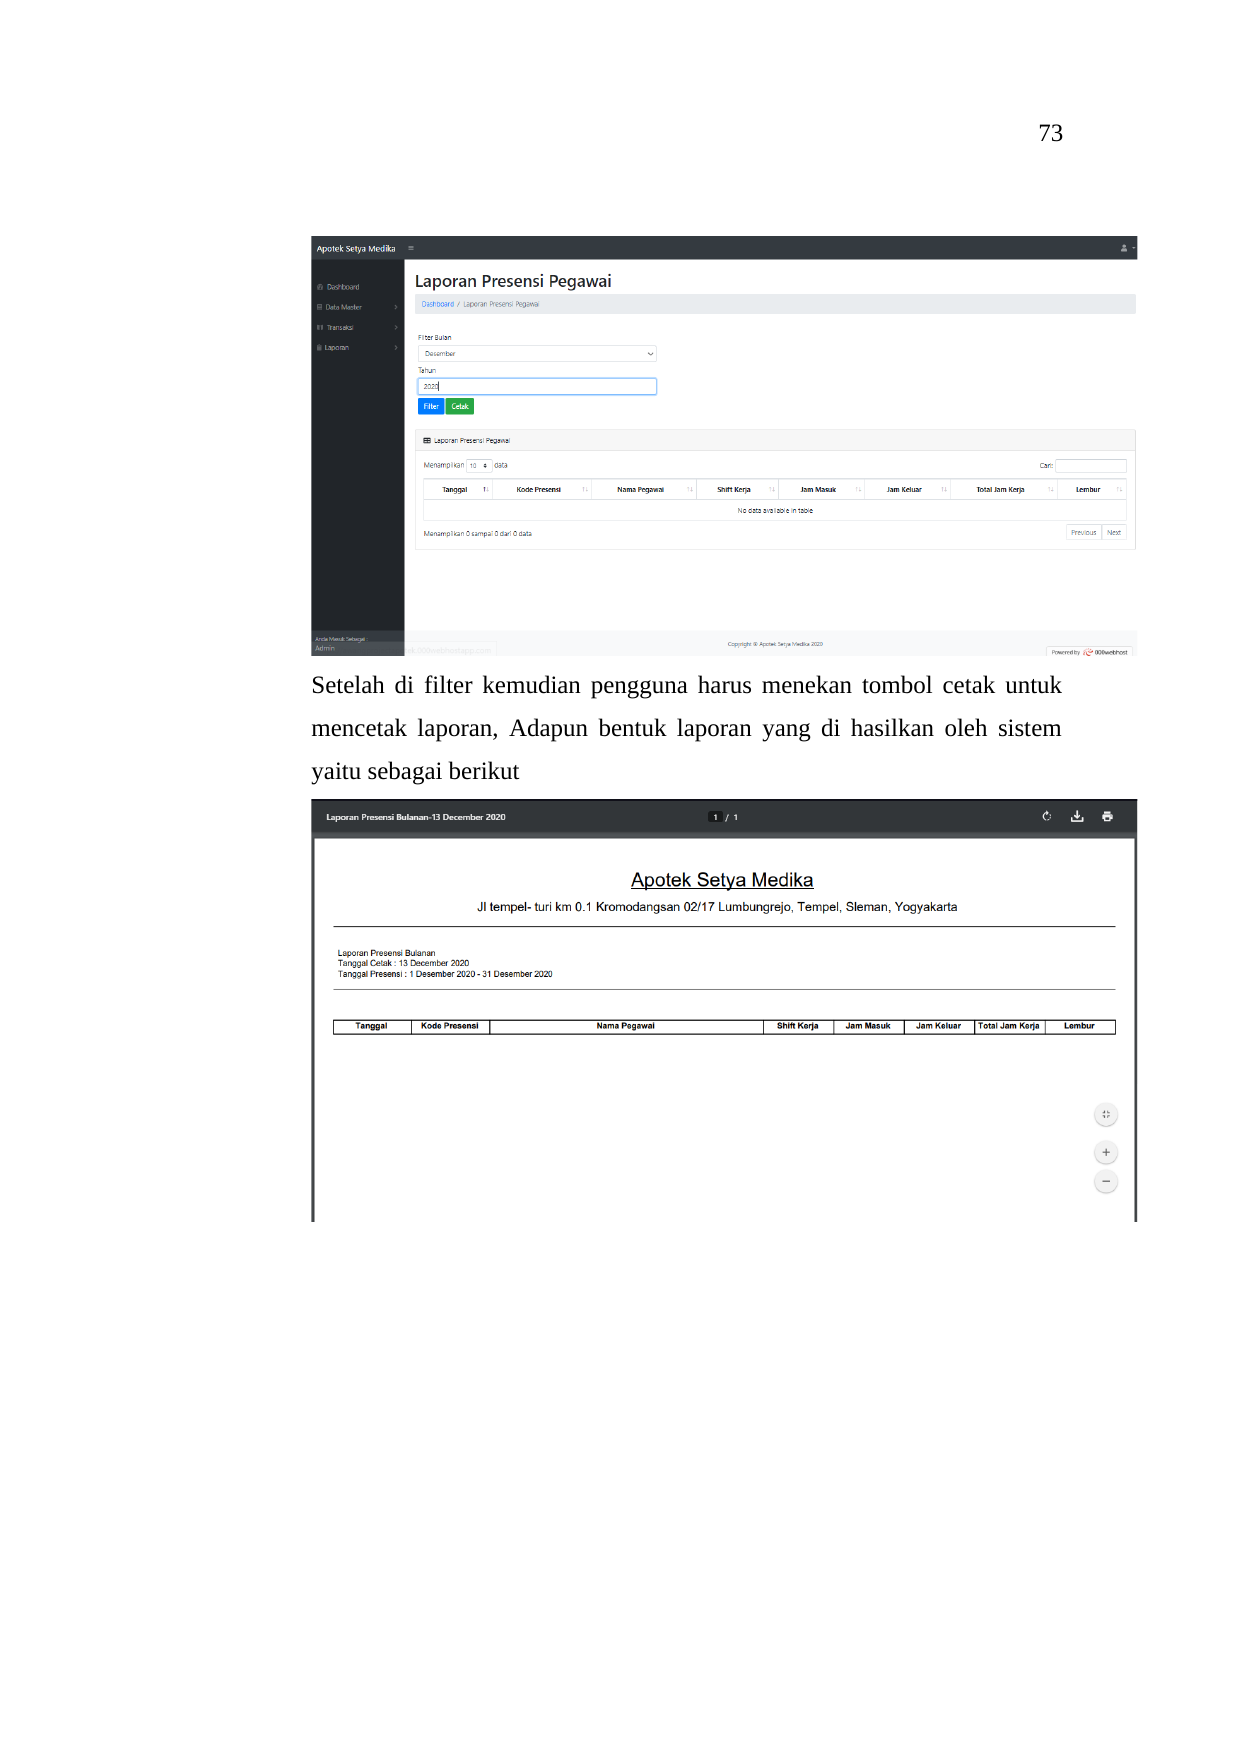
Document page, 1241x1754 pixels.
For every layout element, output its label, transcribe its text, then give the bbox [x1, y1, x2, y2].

picture [311, 236, 1138, 656]
list Setelah di filter kemudian pengguna harus menekan tombol cetak untuk mencetak laporan, Adapun bentuk laporan yang di hasilkan oleh sistem yaitu sebagai berikut [311, 670, 1063, 785]
picture [311, 799, 1138, 1222]
